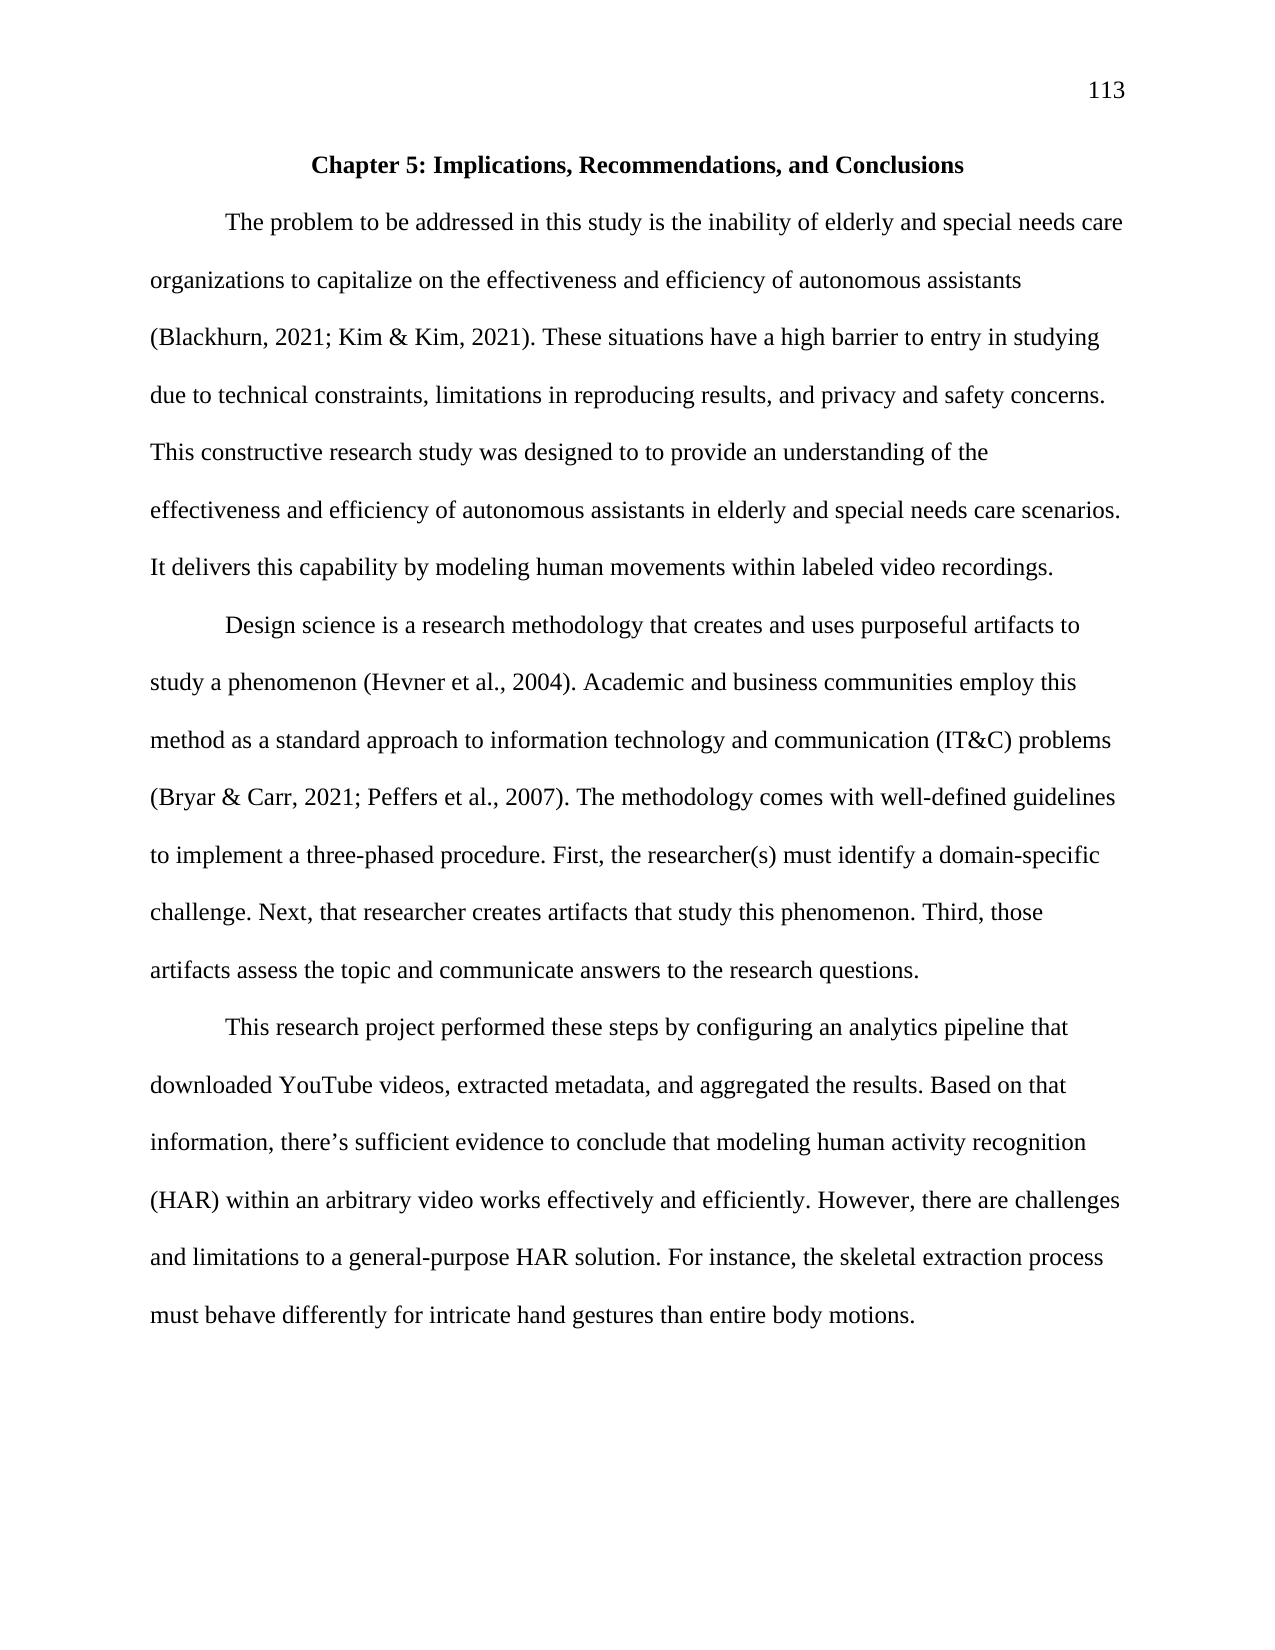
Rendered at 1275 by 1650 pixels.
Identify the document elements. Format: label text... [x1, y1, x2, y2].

subtitle Chapter 5: Implications, Recommendations, and Conclusions [150, 150, 1125, 179]
text Design science is a research methodology that creates and uses purposeful artifacts to study a phenomenon (Hevner et al., 2004). Academic and business communities employ this method as a standard approach to information technology and communication (IT&C) problems (Bryar & Carr, 2021; Peffers et al., 2007). The methodology comes with well-defined guidelines to implement a three-phased procedure. First, the researcher(s) must identify a domain-specific challenge. Next, that researcher creates artifacts that study this phenomenon. Third, those artifacts assess the topic and communicate answers to the research questions. [150, 610, 1125, 984]
text The problem to be addressed in this study is the inability of elderly and special needs care organizations to capitalize on the effectiveness and efficiency of autonomous assistants (Blackhurn, 2021; Kim & Kim, 2021). These situations have a high barrier to entry in studying due to technical constraints, limitations in reproducing results, and privacy and safety concerns. This constructive research study was designed to to provide an understanding of the effectiveness and efficiency of autonomous assistants in elderly and special needs care scenarios. It delivers this capability by modeling human movements within labeled video recordings. [150, 207, 1125, 581]
text This research project performed these steps by configuring an analytics pipeline that downloaded YouTube videos, extracted metadata, and aggregated the results. Based on that information, there’s sufficient evidence to conclude that modeling human activity recognition (HAR) within an arbitrary video works effectively and efficiently. However, there are challenges and limitations to a general-purpose HAR solution. For instance, the skeletal extraction process must behave differently for intricate hand gestures than entire body motions. [150, 1012, 1125, 1329]
